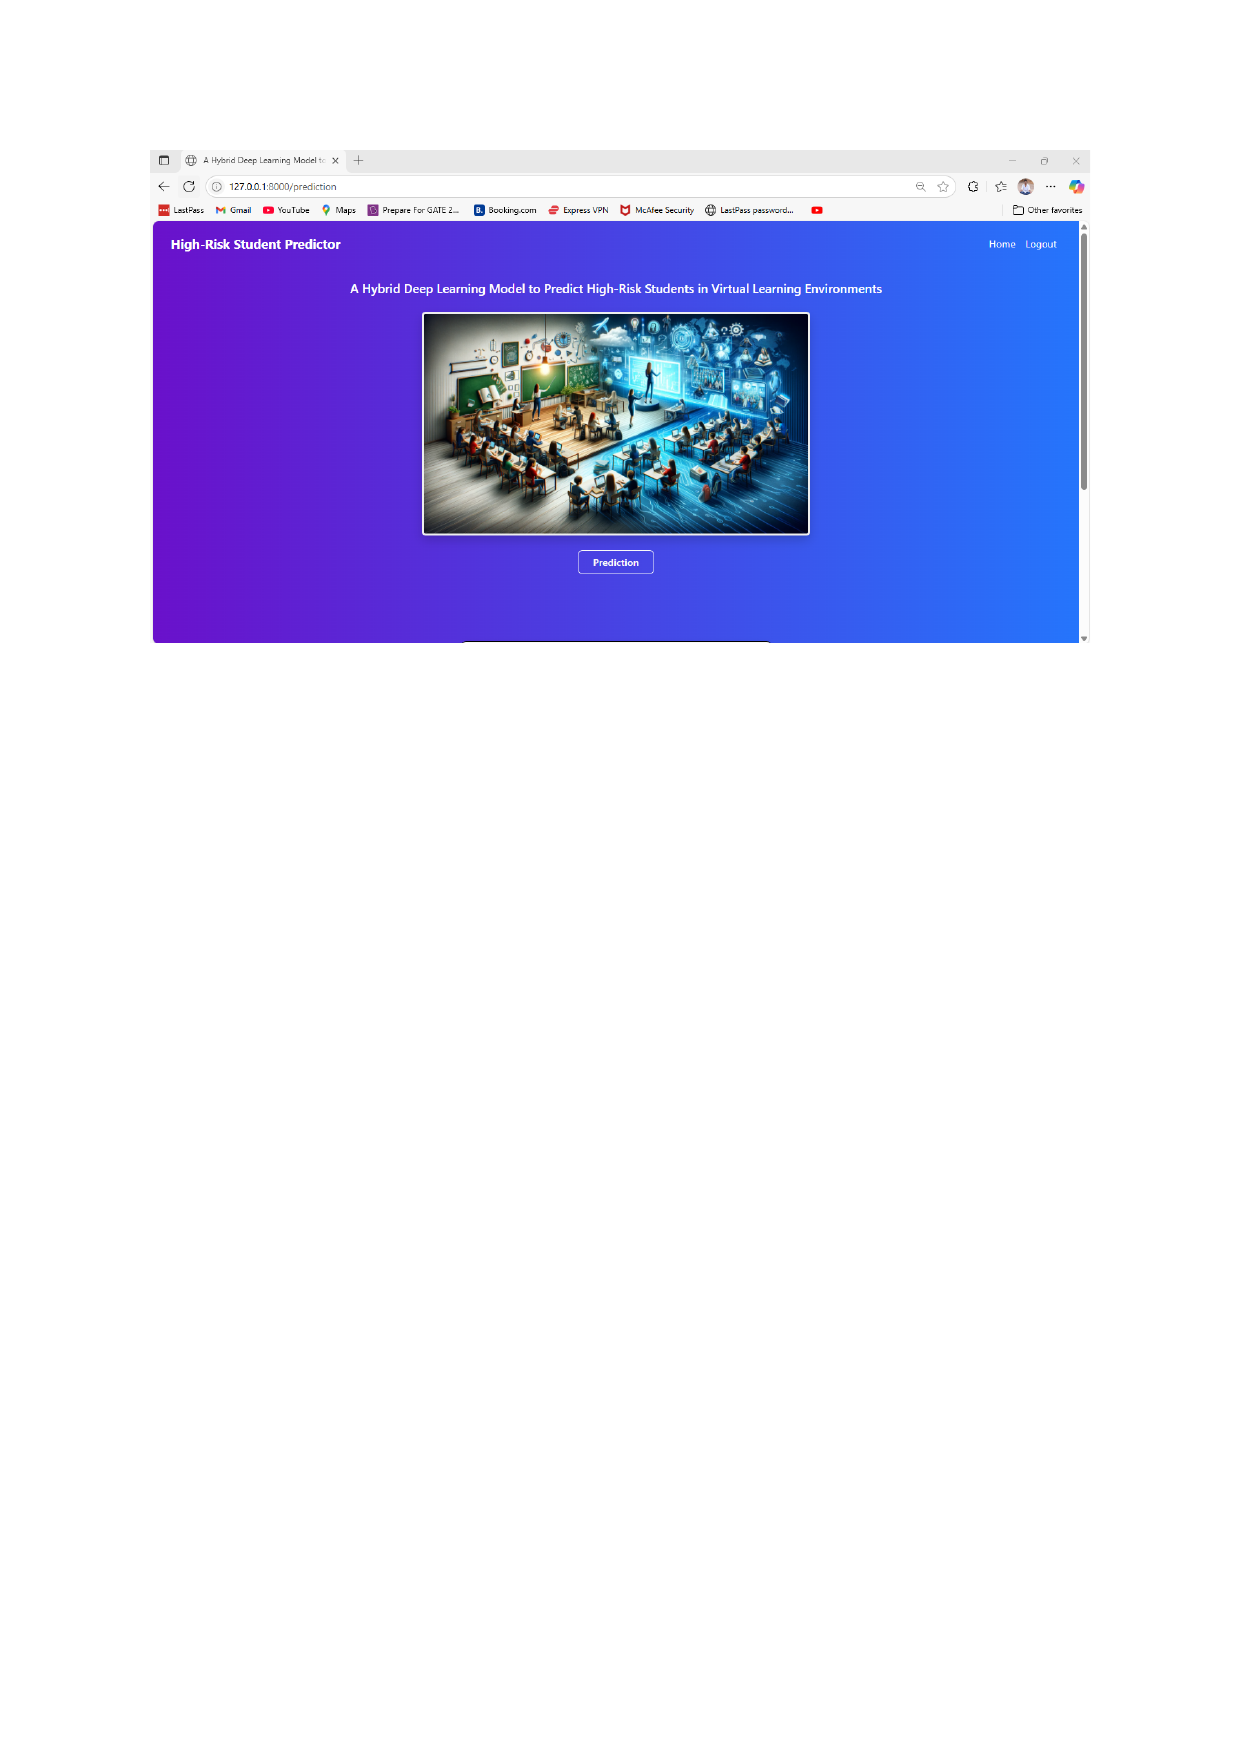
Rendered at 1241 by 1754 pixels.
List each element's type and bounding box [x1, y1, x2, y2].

picture [150, 150, 1091, 643]
